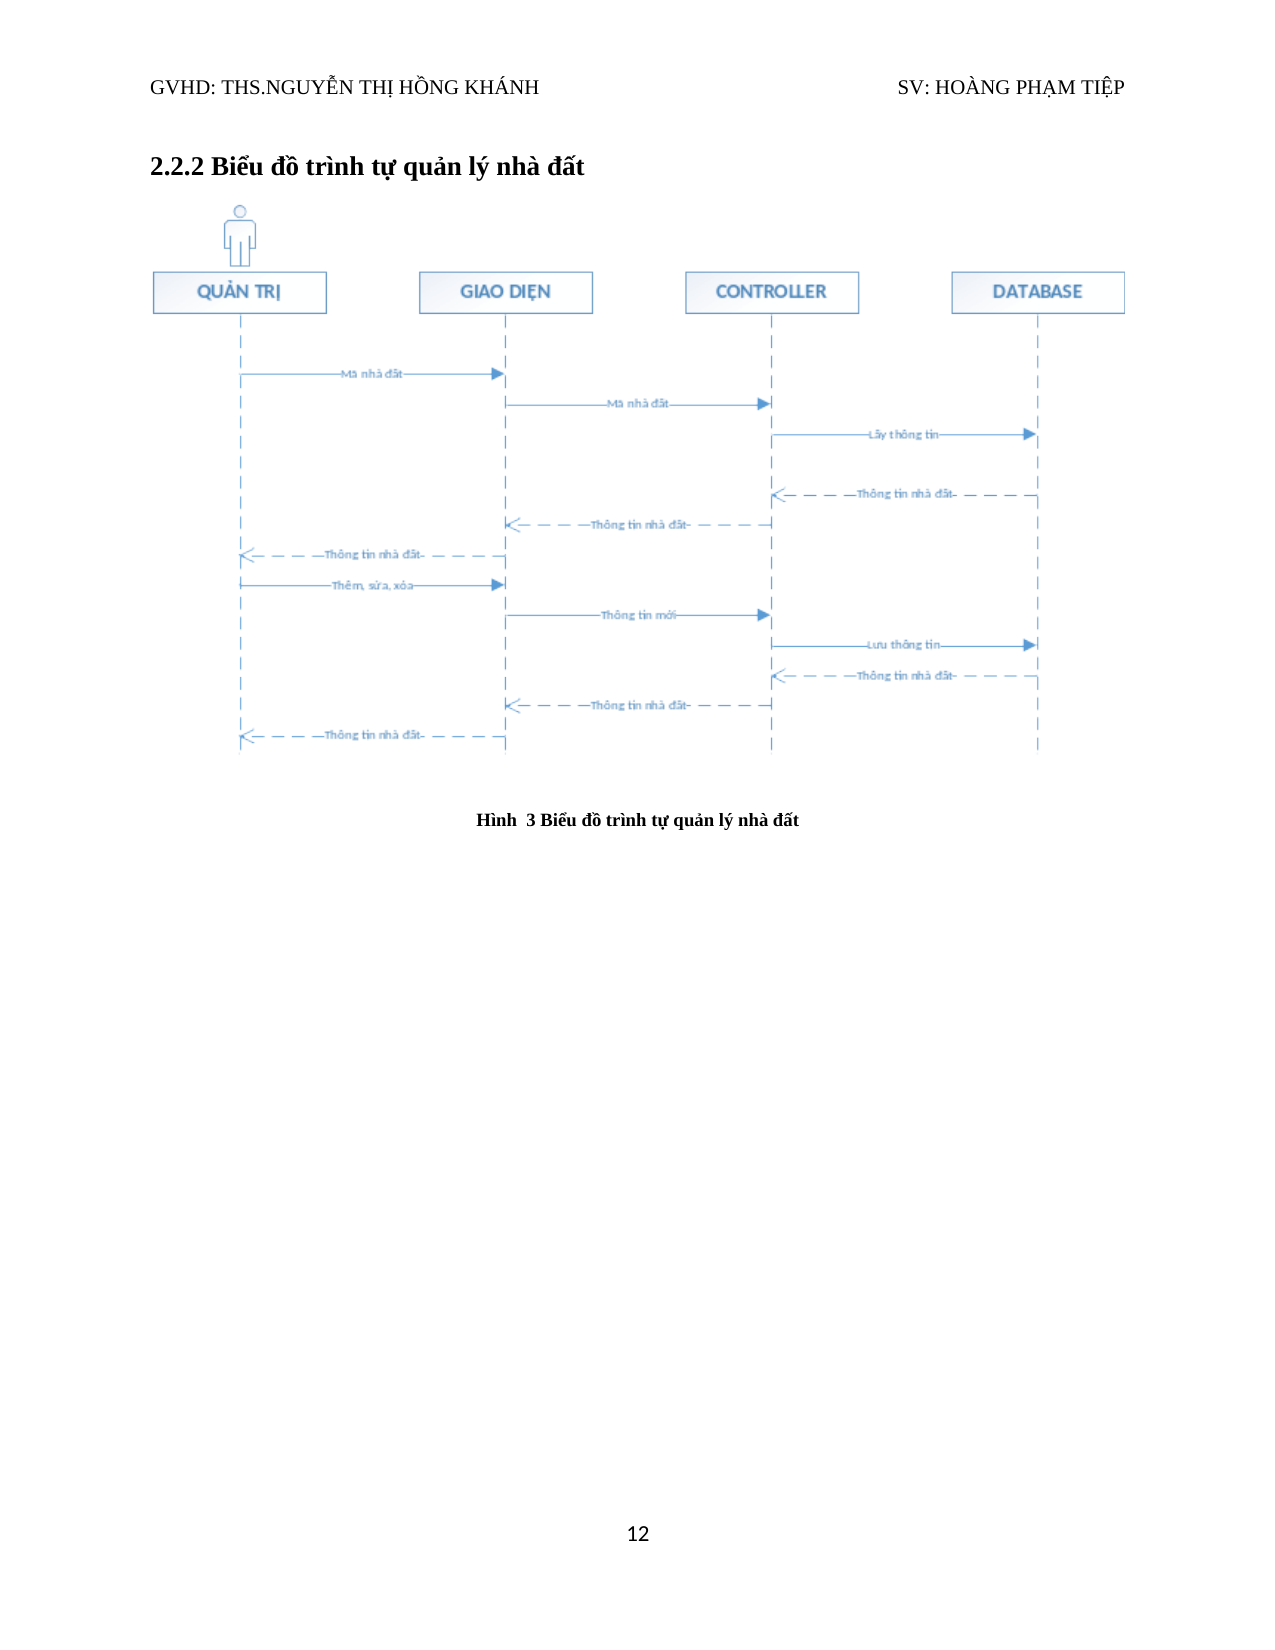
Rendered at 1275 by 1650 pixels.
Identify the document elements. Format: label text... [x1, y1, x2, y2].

text Hình 3 Biểu đồ trình tự quản lý nhà đất [150, 809, 1125, 831]
subtitle 2.2.2 Biểu đồ trình tự quản lý nhà đất [150, 150, 1125, 181]
